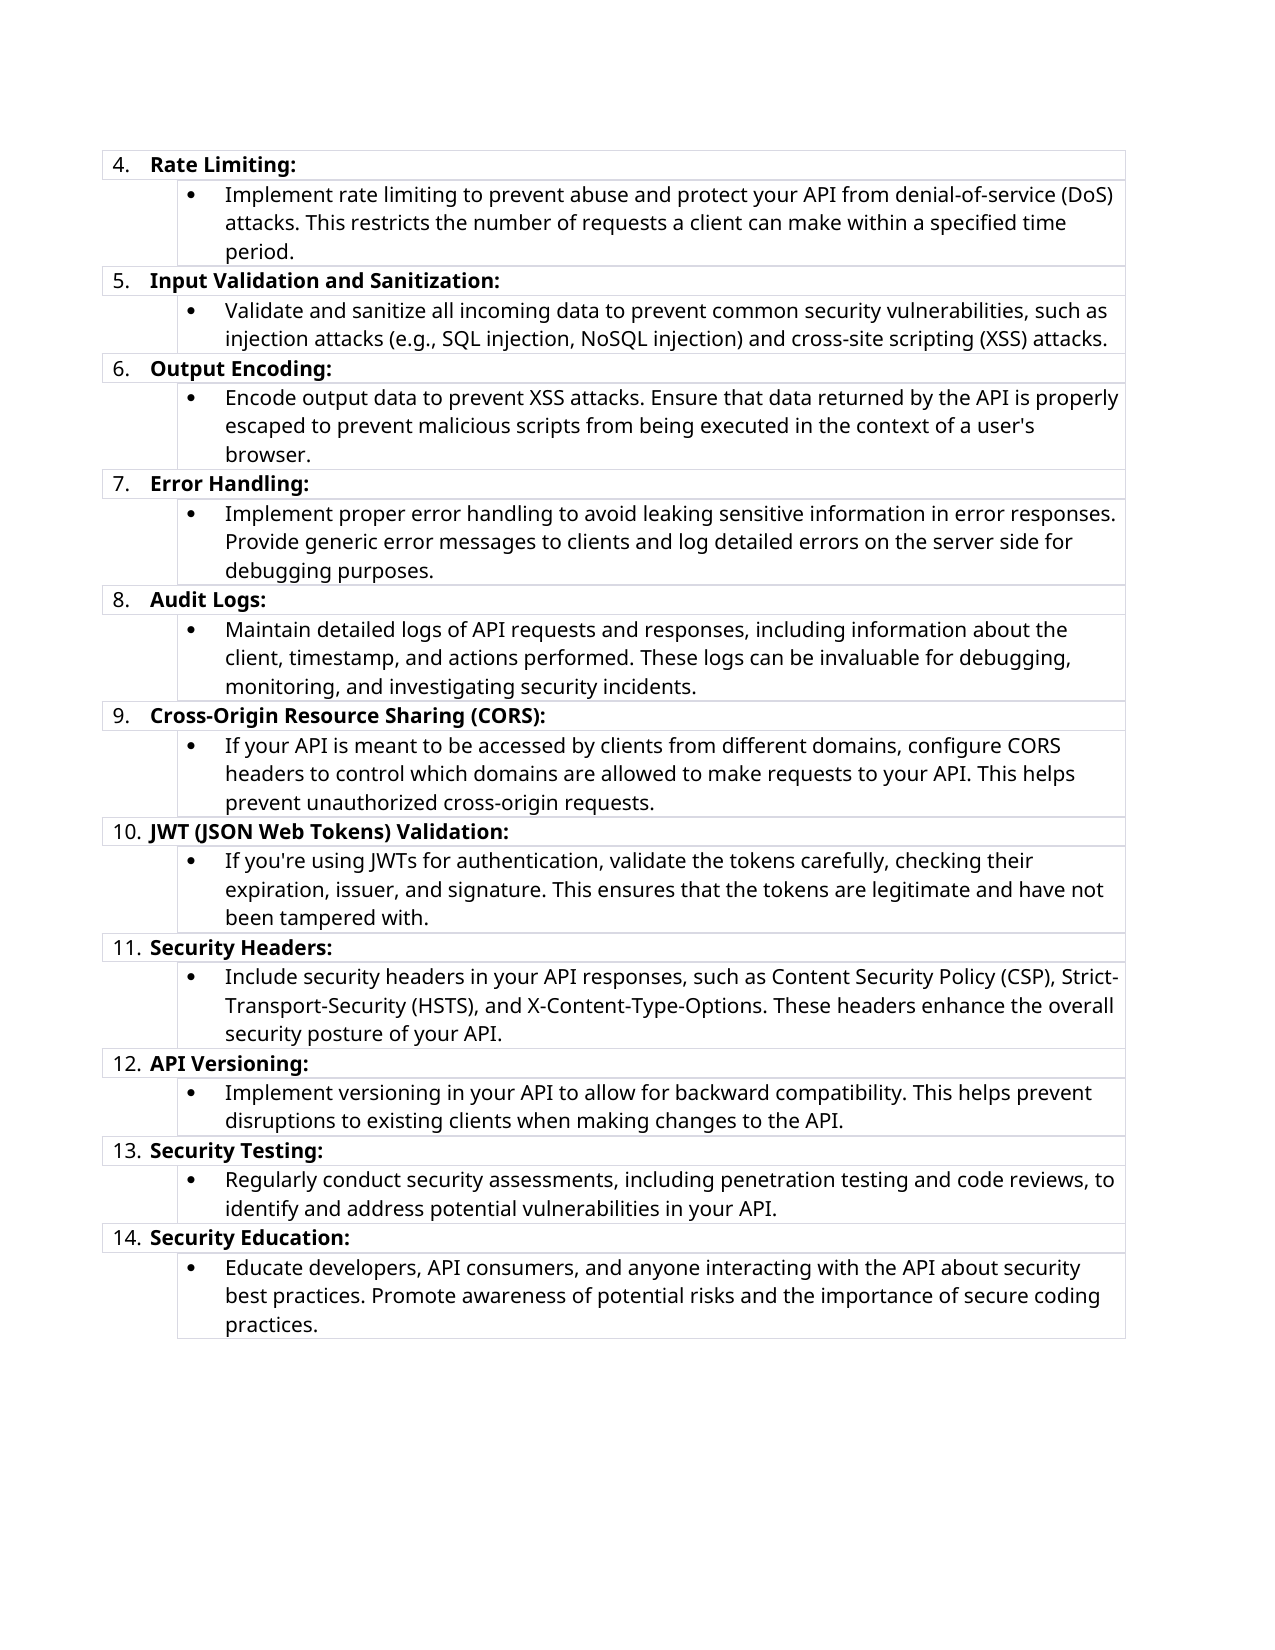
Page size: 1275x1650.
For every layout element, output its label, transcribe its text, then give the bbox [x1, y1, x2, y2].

list Implement rate limiting to prevent abuse and protect your API from denial-of-service (DoS) attacks. This restricts the number of requests a client can make within a specified time period. [178, 181, 1125, 265]
list If your API is meant to be accessed by clients from different domains, configure CORS headers to control which domains are allowed to make requests to your API. This helps prevent unauthorized cross-origin requests. [178, 731, 1125, 816]
list Educate developers, API consumers, and anyone interacting with the API about security best practices. Promote awareness of potential risks and the importance of secure coding practices. [178, 1254, 1125, 1338]
list Implement proper error handling to avoid leaking sensitive information in error responses. Provide generic error messages to clients and log detailed errors on the server side for debugging purposes. [178, 500, 1125, 584]
list Regularly conduct security assessments, including penetration testing and code reviews, to identify and address potential vulnerabilities in your API. [178, 1166, 1125, 1223]
list Output Encoding: [103, 354, 1125, 382]
list Security Testing: [103, 1137, 1125, 1165]
list Input Validation and Sanitization: [103, 267, 1125, 295]
list Error Handling: [103, 470, 1125, 498]
list Maintain detailed logs of API requests and responses, including information about the client, timestamp, and actions performed. These logs can be invaluable for debugging, monitoring, and investigating security incidents. [178, 615, 1125, 700]
list Security Education: [103, 1224, 1125, 1252]
list JWT (JSON Web Tokens) Validation: [103, 818, 1125, 845]
list Encode output data to prevent XSS attacks. Ensure that data returned by the API is properly escaped to prevent malicious scripts from being executed in the context of a user's browser. [178, 384, 1125, 469]
list API Versioning: [103, 1049, 1125, 1077]
list Cross-Origin Resource Sharing (CORS): [103, 702, 1125, 730]
list Rate Limiting: [103, 151, 1125, 179]
list Implement versioning in your API to allow for backward compatibility. This helps prevent disruptions to existing clients when making changes to the API. [178, 1079, 1125, 1135]
list If you're using JWTs for authentication, validate the tokens carefully, checking their expiration, issuer, and signature. This ensures that the tokens are legitimate and have not been tampered with. [178, 847, 1125, 932]
list Audit Logs: [103, 586, 1125, 614]
list Include security headers in your API responses, such as Content Security Policy (CSP), Strict-Transport-Security (HSTS), and X-Content-Type-Options. These headers enhance the overall security posture of your API. [178, 963, 1125, 1048]
list Validate and sanitize all incoming data to prevent common security vulnerabilities, such as injection attacks (e.g., SQL injection, NoSQL injection) and cross-site scripting (XSS) attacks. [178, 296, 1125, 353]
list Security Headers: [103, 934, 1125, 961]
